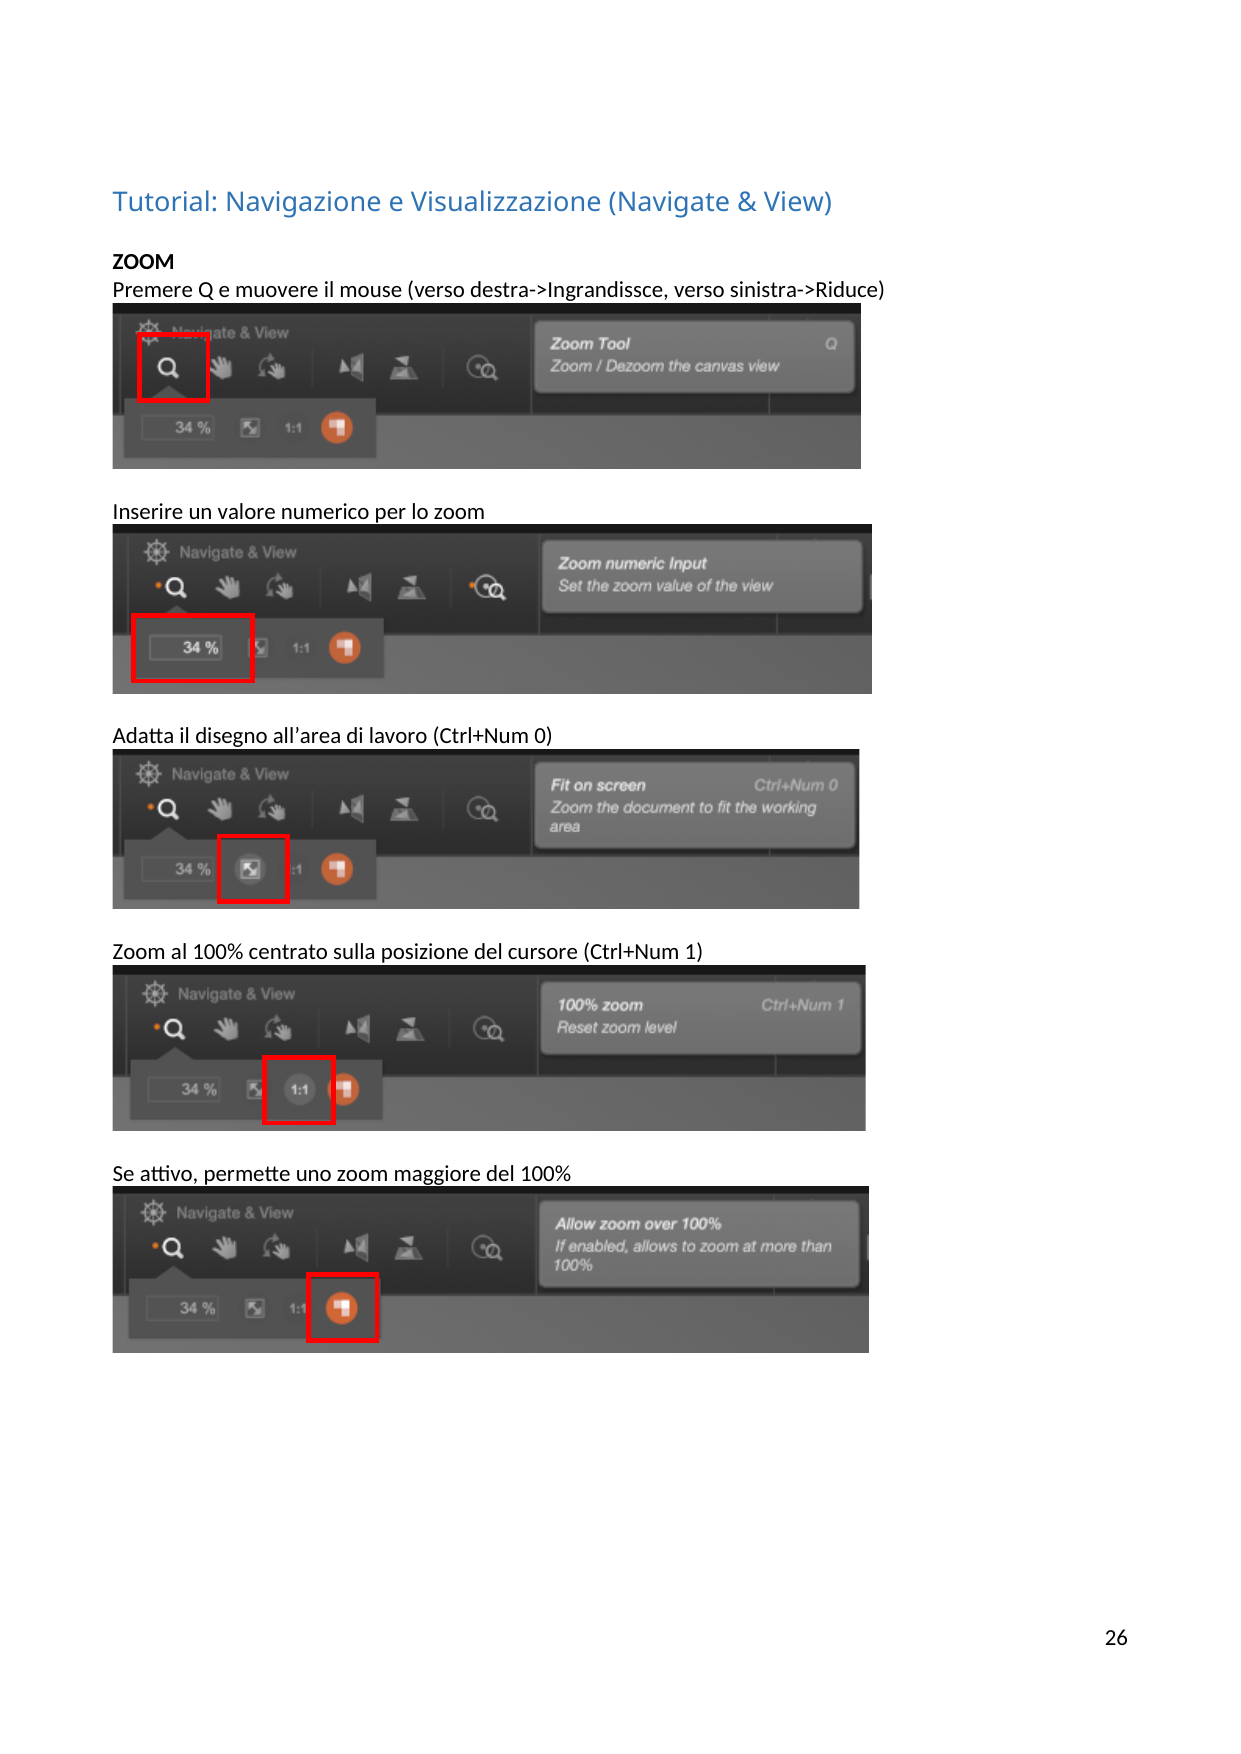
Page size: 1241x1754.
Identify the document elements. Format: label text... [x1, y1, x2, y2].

picture [112, 749, 860, 909]
text Premere Q e muovere il mouse (verso destra->Ingrandissce, verso sinistra->Riduce) [112, 275, 1128, 303]
picture [112, 303, 861, 469]
picture [112, 524, 872, 694]
picture [112, 965, 866, 1131]
text ZOOM [112, 247, 1128, 275]
text Se attivo, permette uno zoom maggiore del 100% [112, 1159, 1128, 1187]
text Inserire un valore numerico per lo zoom [112, 497, 1128, 525]
text Zoom al 100% centrato sulla posizione del cursore (Ctrl+Num 1) [112, 937, 1128, 965]
text Adatta il disegno all’area di lavoro (Ctrl+Num 0) [112, 722, 1128, 749]
picture [112, 1186, 869, 1353]
subtitle Tutorial: Navigazione e Visualizzazione (Navigate & View) [112, 182, 1128, 219]
